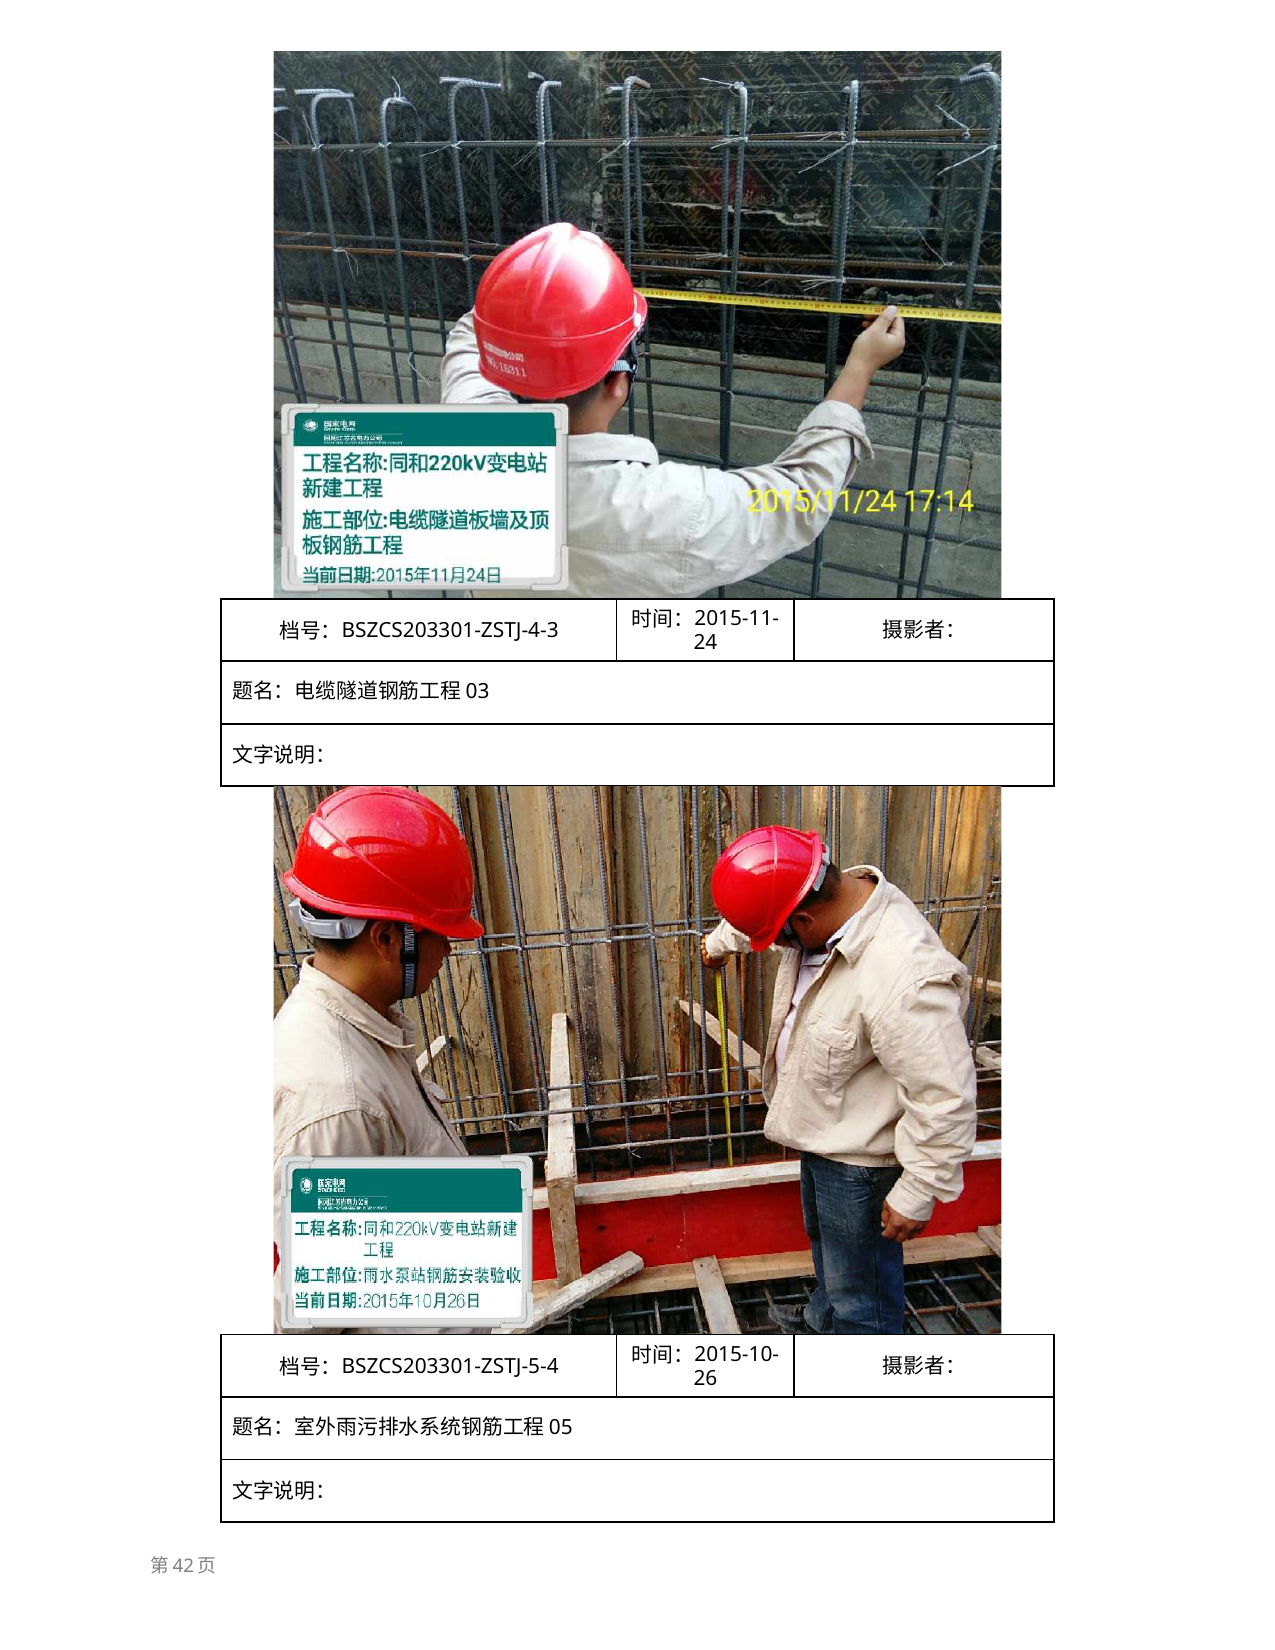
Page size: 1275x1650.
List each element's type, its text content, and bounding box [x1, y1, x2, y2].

table_header 档号：BSZCS203301-ZSTJ-5-4 [222, 1341, 616, 1402]
picture [273, 57, 1002, 604]
table_cell 题名：电缆隧道钢筋工程03 [222, 668, 1053, 729]
picture [273, 792, 1002, 1340]
table_cell 题名：室外雨污排水系统钢筋工程05 [222, 1404, 1053, 1465]
table_header 时间：2015-11-24 [617, 606, 793, 666]
table_cell 文字说明： [222, 731, 1053, 791]
table_header 时间：2015-10-26 [617, 1341, 793, 1402]
table_header 档号：BSZCS203301-ZSTJ-4-3 [222, 606, 616, 666]
table_header 摄影者： [795, 1341, 1053, 1402]
table_cell 文字说明： [222, 1466, 1053, 1527]
table_header 摄影者： [795, 606, 1053, 666]
